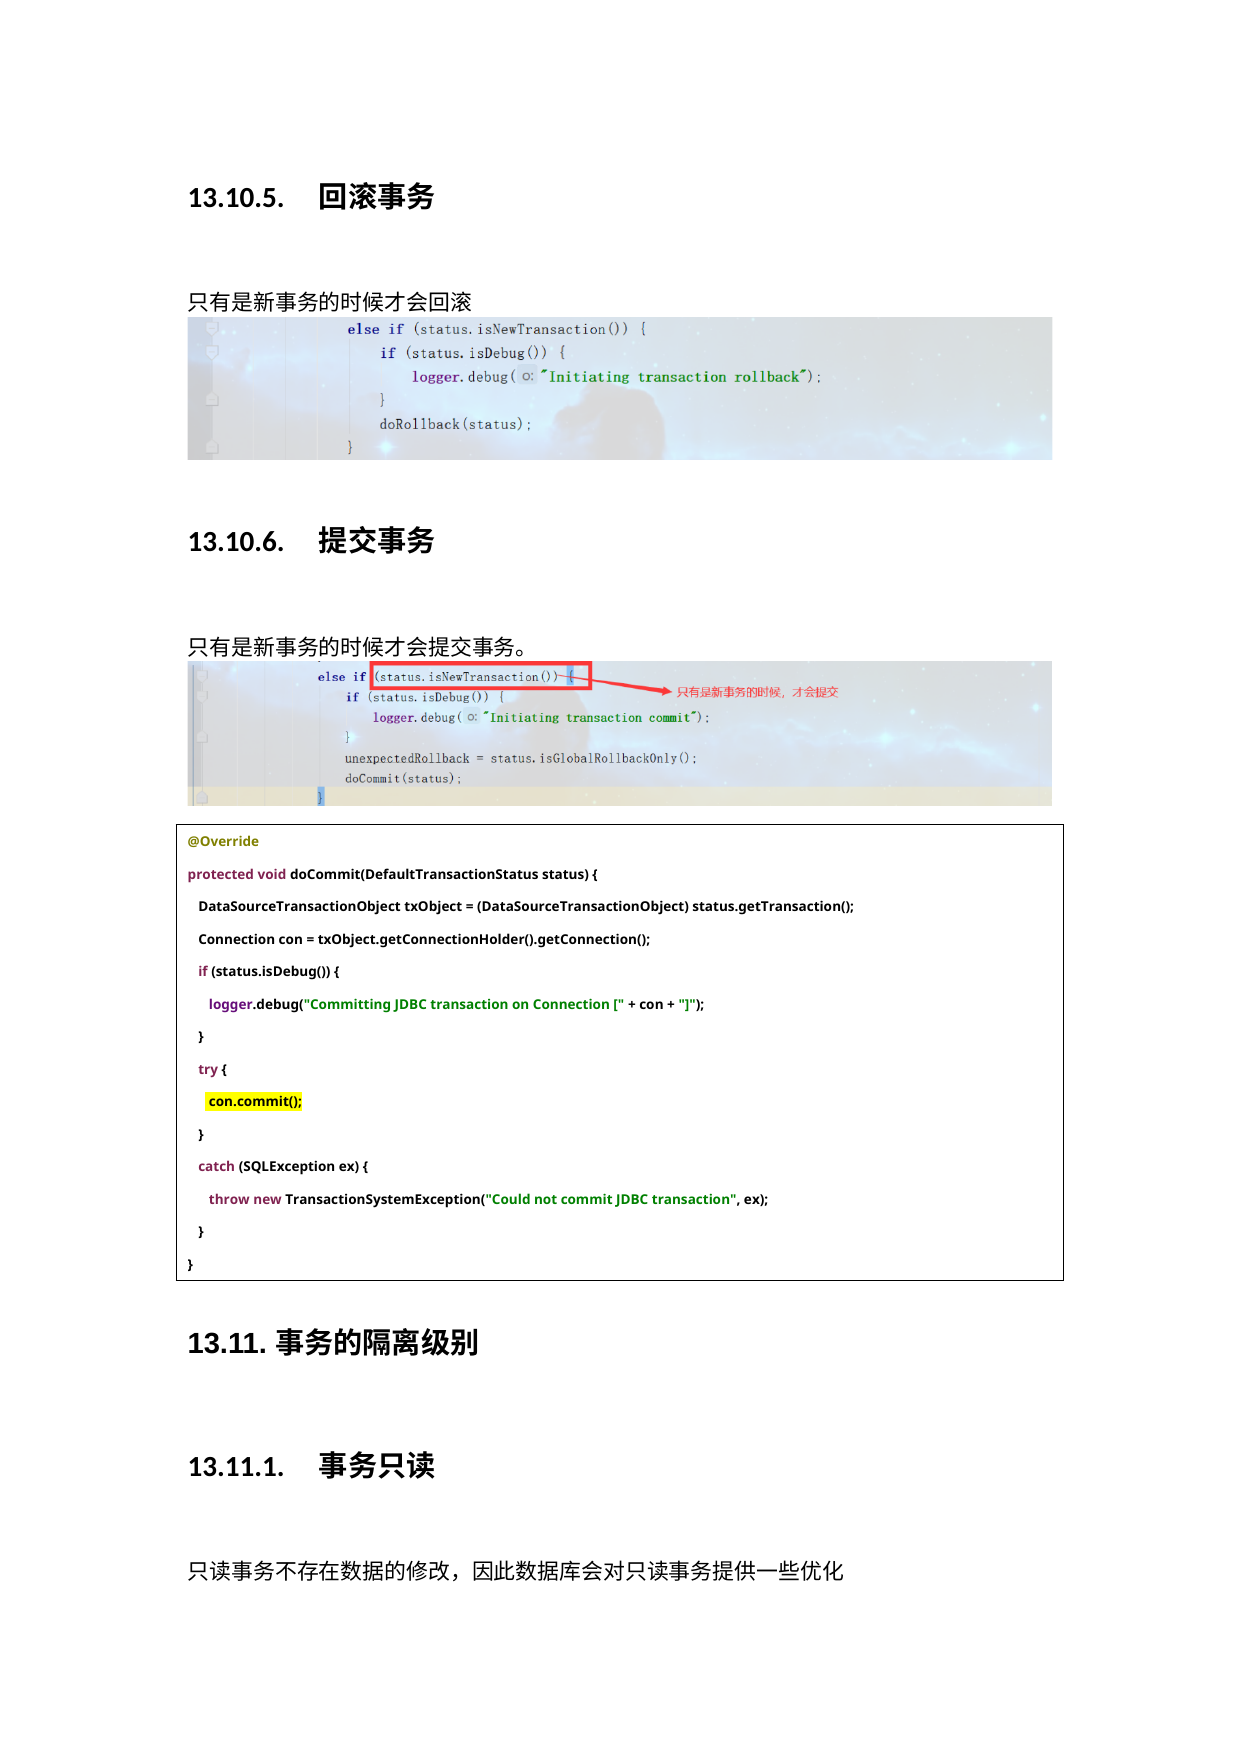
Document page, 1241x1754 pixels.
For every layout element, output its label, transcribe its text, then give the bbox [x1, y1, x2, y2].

subtitle 事务只读 [187, 1431, 1053, 1496]
subtitle 提交事务 [187, 507, 1053, 572]
subtitle 回滚事务 [187, 162, 1053, 227]
text 只有是新事务的时候才会提交事务。 [187, 629, 1053, 662]
picture [187, 661, 1052, 806]
subtitle 事务的隔离级别 [187, 1308, 1053, 1373]
text 只读事务不存在数据的修改，因此数据库会对只读事务提供一些优化 [187, 1553, 1053, 1586]
picture [187, 317, 1053, 460]
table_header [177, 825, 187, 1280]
text 只有是新事务的时候才会回滚 [187, 284, 1053, 317]
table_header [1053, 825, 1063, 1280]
